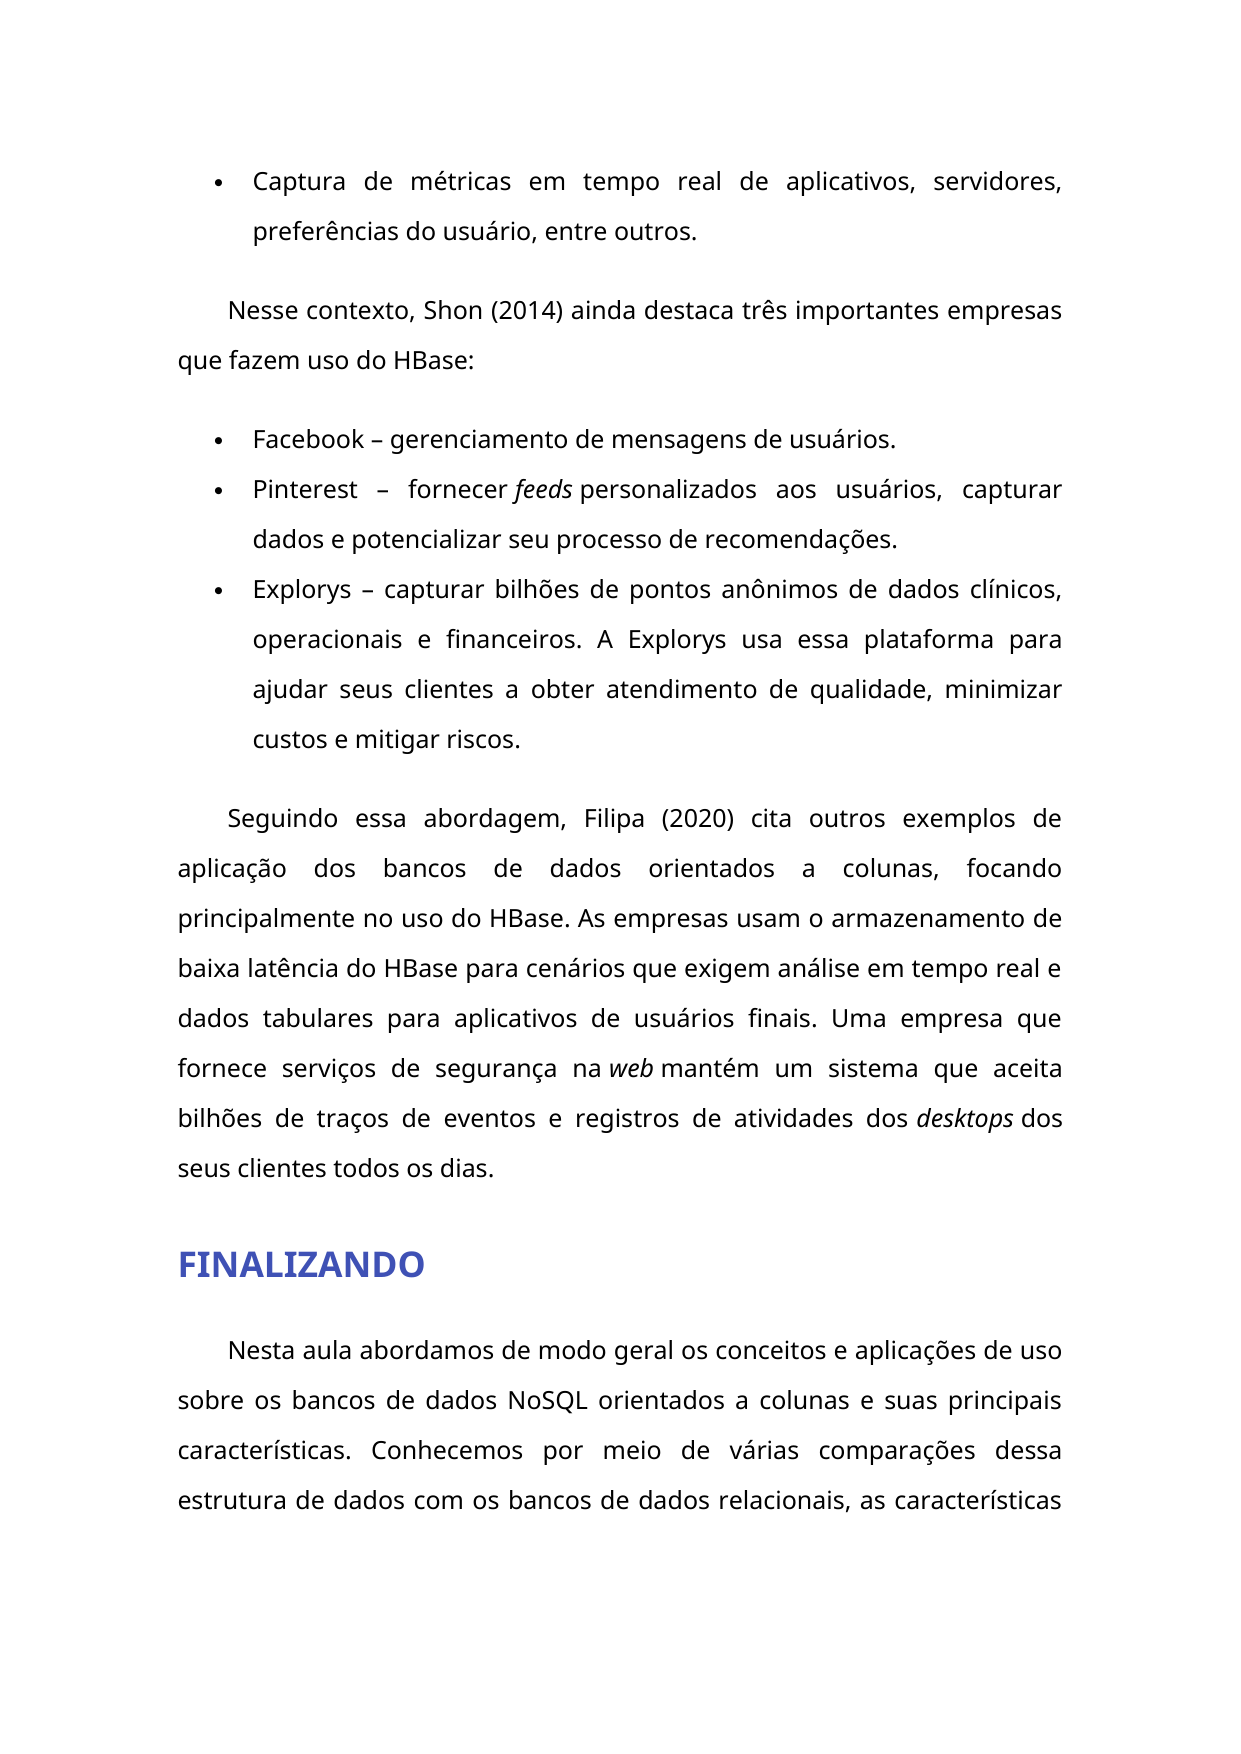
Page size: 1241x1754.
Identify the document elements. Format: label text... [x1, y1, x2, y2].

list Pinterest – fornecer feeds personalizados aos usuários, capturar dados e potencializar seu processo de recomendações. [215, 456, 1063, 556]
list Captura de métricas em tempo real de aplicativos, servidores, preferências do usuário, entre outros. [215, 148, 1063, 248]
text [177, 1317, 1063, 1517]
list Facebook – gerenciamento de mensagens de usuários. [215, 406, 1063, 456]
text Seguindo essa abordagem, Filipa (2020) cita outros exemplos de aplicação dos bancos de dados orientados a colunas, focando principalmente no uso do HBase. As empresas usam o armazenamento de baixa latência do HBase para cenários que exigem análise em tempo real e dados tabulares para aplicativos de usuários finais. Uma empresa que fornece serviços de segurança na web mantém um sistema que aceita bilhões de traços de eventos e registros de atividades dos desktops dos seus clientes todos os dias. [177, 785, 1063, 1185]
text FINALIZANDO [177, 1235, 1063, 1288]
text Nesse contexto, Shon (2014) ainda destaca três importantes empresas que fazem uso do HBase: [177, 277, 1063, 377]
list Explorys – capturar bilhões de pontos anônimos de dados clínicos, operacionais e financeiros. A Explorys usa essa plataforma para ajudar seus clientes a obter atendimento de qualidade, minimizar custos e mitigar riscos. [215, 556, 1063, 756]
